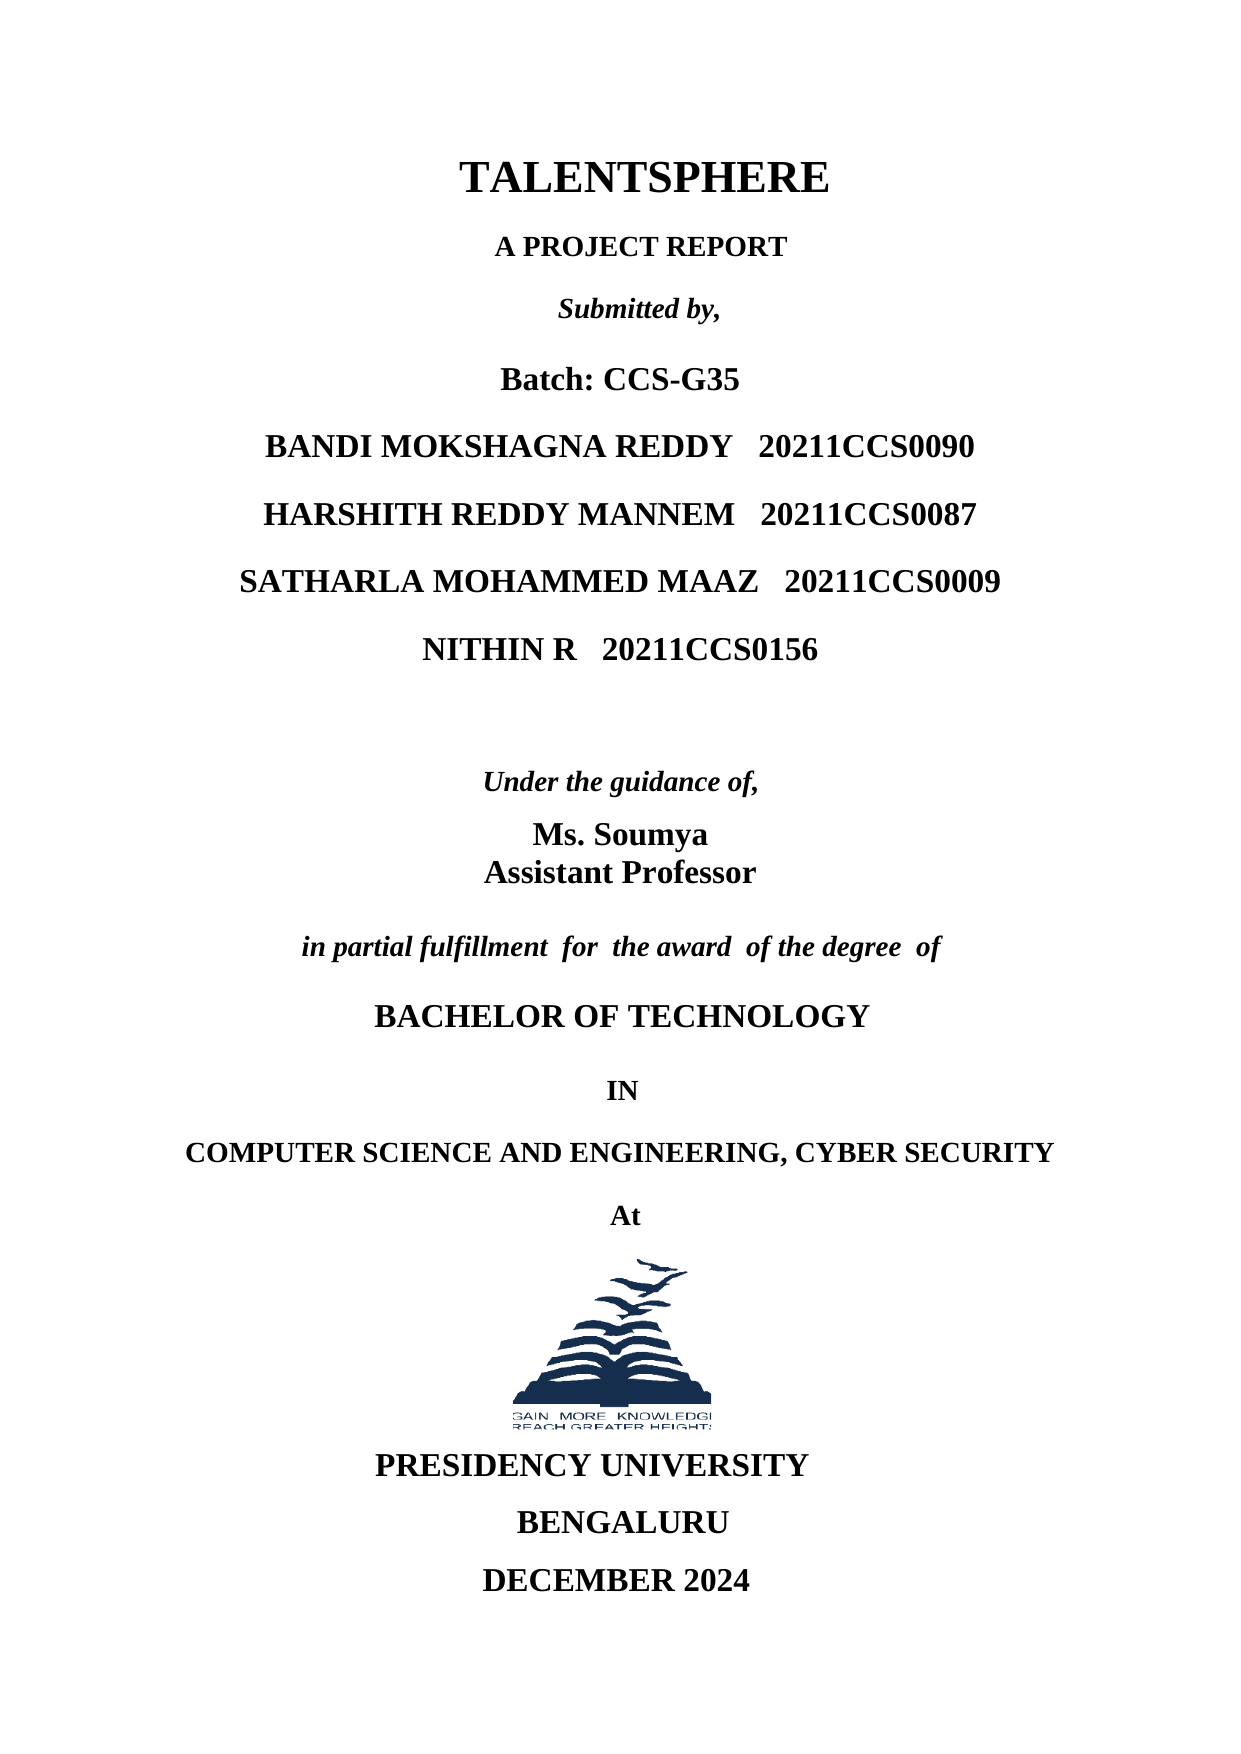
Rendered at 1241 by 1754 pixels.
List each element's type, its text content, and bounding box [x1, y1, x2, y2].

text in partial fulfillment for the award of the degree of [277, 929, 968, 963]
subtitle Under the guidance of, [117, 764, 1128, 798]
text HARSHITH REDDY MANNEM 20211CCS0087 [112, 494, 1128, 532]
text SATHARLA MOHAMMED MAAZ 20211CCS0009 [112, 562, 1128, 600]
text At [122, 1198, 1128, 1231]
text BANDI MOKSHAGNA REDDY 20211CCS0090 [112, 427, 1128, 465]
text PRESIDENCY UNIVERSITY [112, 1445, 1102, 1483]
text Submitted by, [154, 292, 1128, 325]
text TALENTSPHERE [112, 150, 1097, 203]
text IN [117, 1073, 1128, 1106]
text BACHELOR OF TECHNOLOGY [117, 997, 1128, 1035]
text Assistant Professor [112, 853, 1128, 891]
text Batch: CCS-G35 [112, 359, 1128, 397]
picture [511, 1258, 711, 1428]
text COMPUTER SCIENCE AND ENGINEERING, CYBER SECURITY [112, 1135, 1128, 1169]
text BENGALURU [144, 1502, 1102, 1541]
text Ms. Soumya [112, 814, 1128, 853]
text NITHIN R 20211CCS0156 [112, 629, 1128, 667]
subtitle A PROJECT REPORT [154, 229, 1128, 263]
text DECEMBER 2024 [117, 1560, 1107, 1598]
